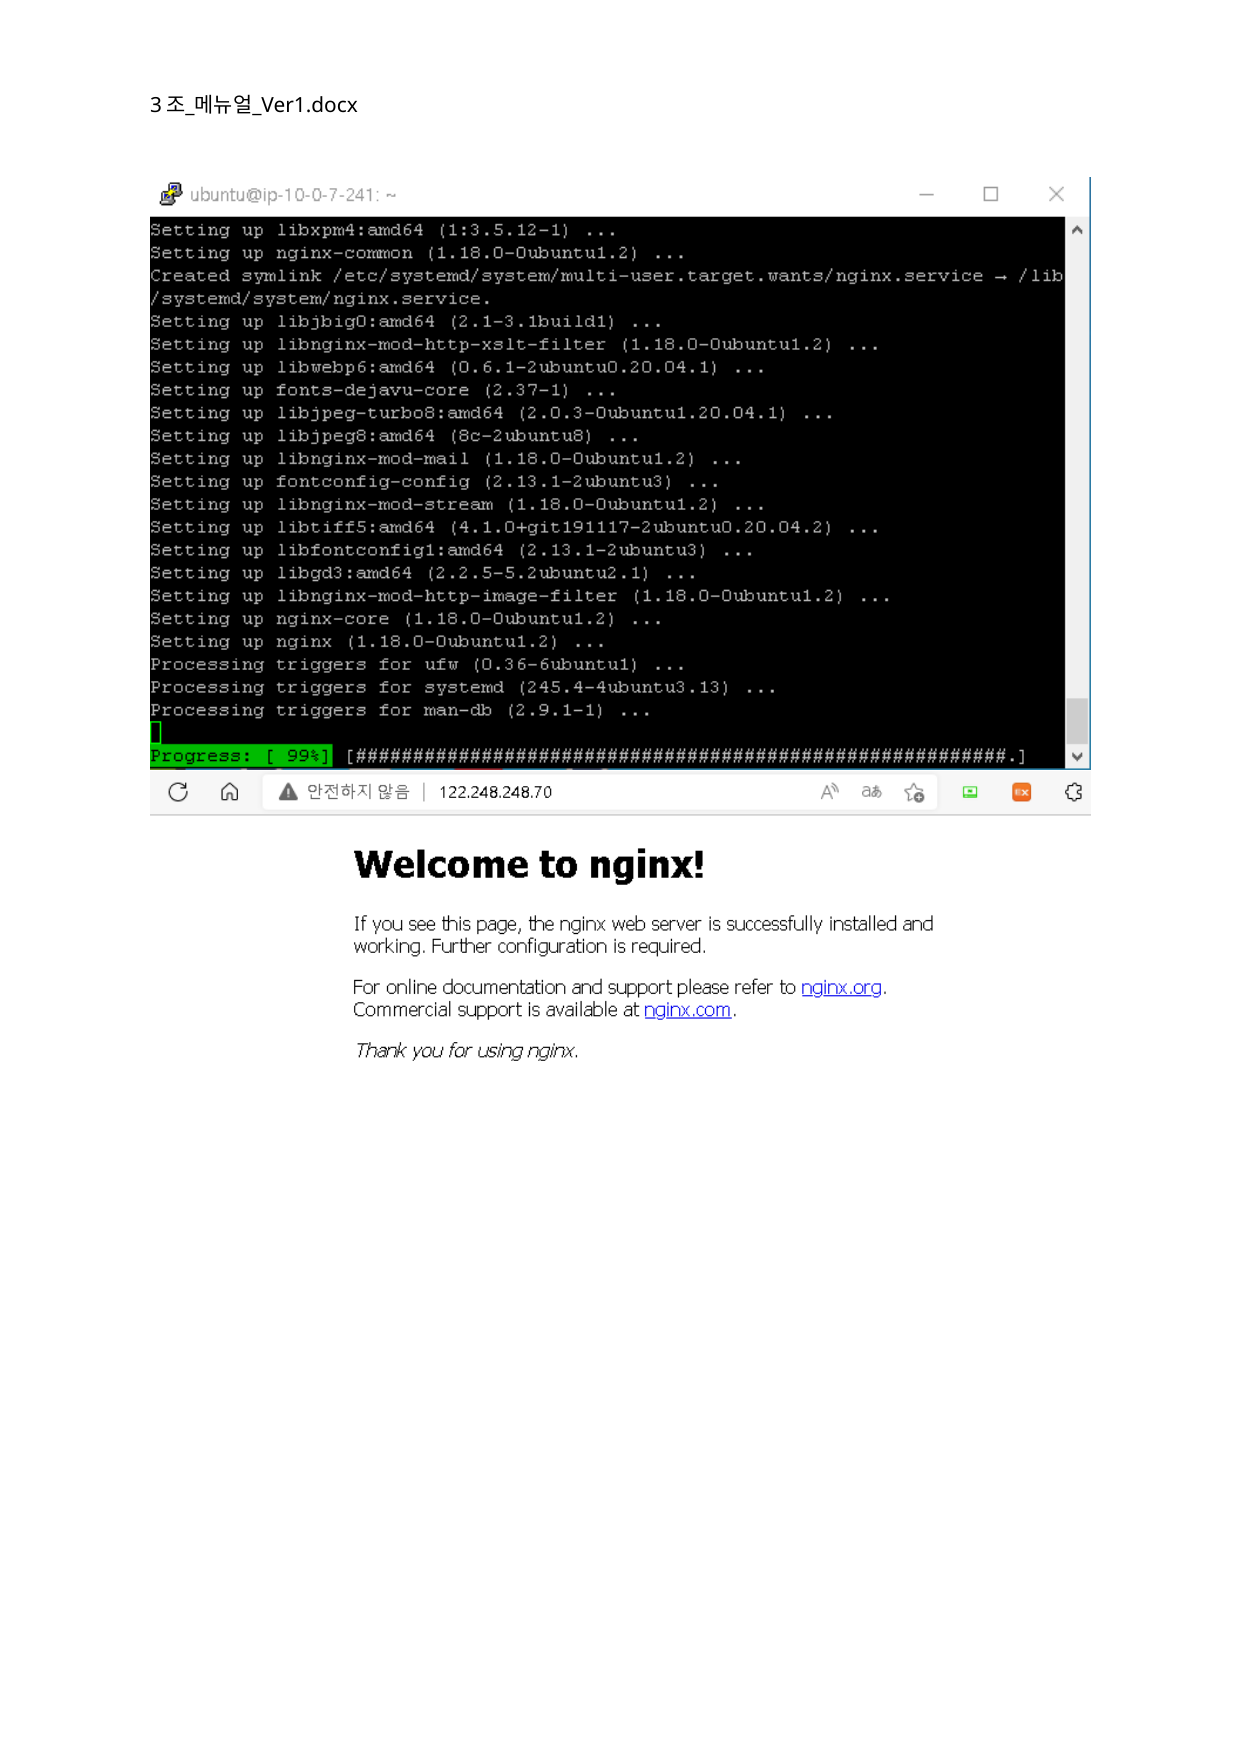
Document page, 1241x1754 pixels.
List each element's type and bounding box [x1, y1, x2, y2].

picture [150, 177, 1091, 770]
picture [150, 771, 1091, 1311]
